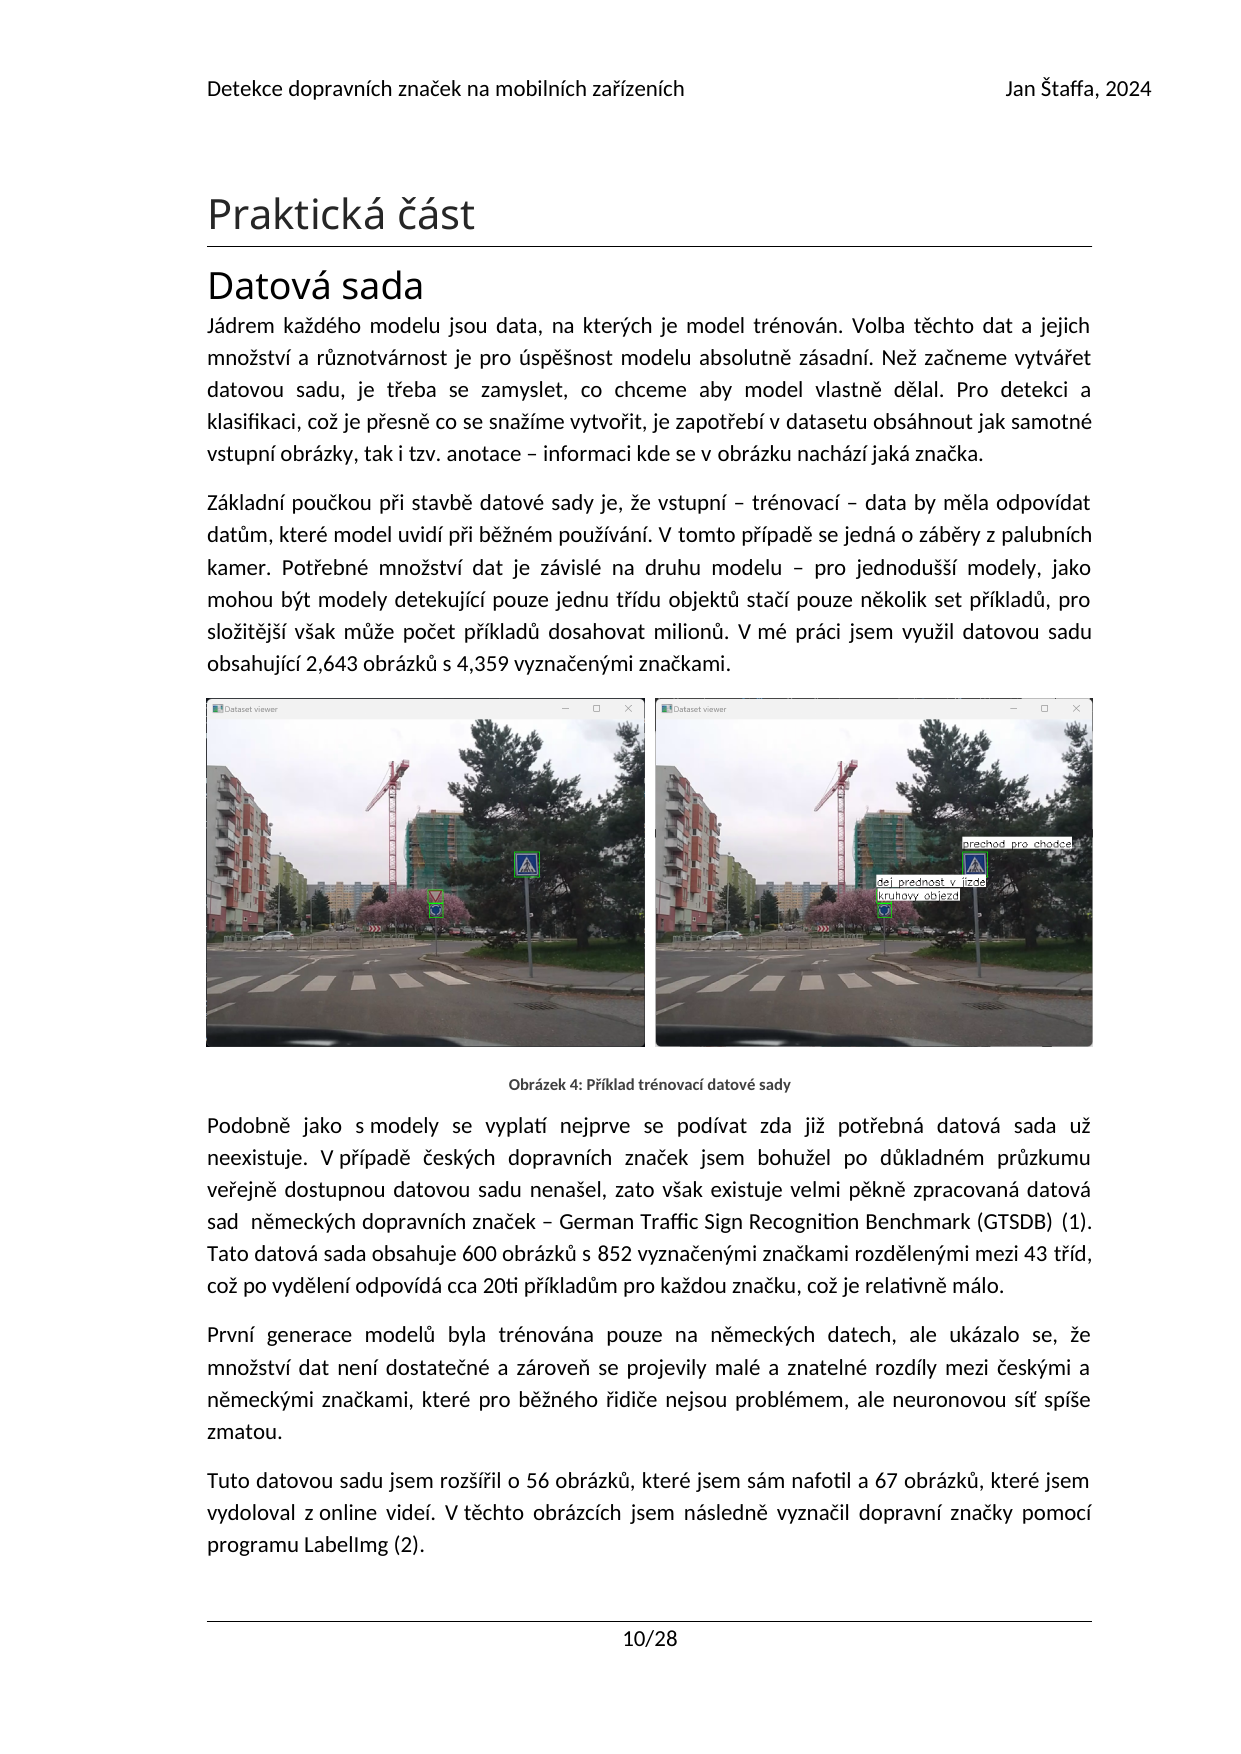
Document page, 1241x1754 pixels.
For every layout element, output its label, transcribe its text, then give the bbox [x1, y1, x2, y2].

text Tuto datovou sadu jsem rozšířil o 56 obrázků, které jsem sám nafotil a 67 obrázků, které jsem vydoloval z online videí. V těchto obrázcích jsem následně vyznačil dopravní značky pomocí programu LabelImg. [207, 1466, 1092, 1558]
subtitle Datová sada [207, 260, 1092, 311]
subtitle Praktická část [207, 185, 1092, 246]
picture [206, 698, 645, 1047]
text Jádrem každého modelu jsou data, na kterých je model trénován. Volba těchto dat a jejich množství a různotvárnost je pro úspěšnost modelu absolutně zásadní. Než začneme vytvářet datovou sadu, je třeba se zamyslet, co chceme aby model vlastně dělal. Pro detekci a klasifikaci, což je přesně co se snažíme vytvořit, je zapotřebí v datasetu obsáhnout jak samotné vstupní obrázky, tak i tzv. anotace – informaci kde se v obrázku nachází jaká značka. [207, 311, 1092, 467]
text Základní poučkou při stavbě datové sady je, že vstupní – trénovací – data by měla odpovídat datům, které model uvidí při běžném používání. V tomto případě se jedná o záběry z palubních kamer. Potřebné množství dat je závislé na druhu modelu – pro jednodušší modely, jako mohou být modely detekující pouze jednu třídu objektů stačí pouze několik set příkladů, pro složitější však může počet příkladů dosahovat milionů. V mé práci jsem využil datovou sadu obsahující 2,643 obrázků s 4,359 vyznačenými značkami. [207, 488, 1092, 677]
text Podobně jako s modely se vyplatí nejprve se podívat zda již potřebná datová sada už neexistuje. V případě českých dopravních značek jsem bohužel po důkladném průzkumu veřejně dostupnou datovou sadu nenašel, zato však existuje velmi pěkně zpracovaná datová sad německých dopravních značek – German Traffic Sign Recognition Benchmark (GTSDB). Tato datová sada obsahuje 600 obrázků s 852 vyznačenými značkami rozdělenými mezi 43 tříd, což po vydělení odpovídá cca 20ti příkladům pro každou značku, což je relativně málo. [207, 1111, 1092, 1300]
text Obrázek 4: Příklad trénovací datové sady [207, 1074, 1092, 1094]
picture [655, 698, 1093, 1047]
text První generace modelů byla trénována pouze na německých datech, ale ukázalo se, že množství dat není dostatečné a zároveň se projevily malé a znatelné rozdíly mezi českými a německými značkami, které pro běžného řidiče nejsou problémem, ale neuronovou síť spíše zmatou. [207, 1321, 1092, 1445]
